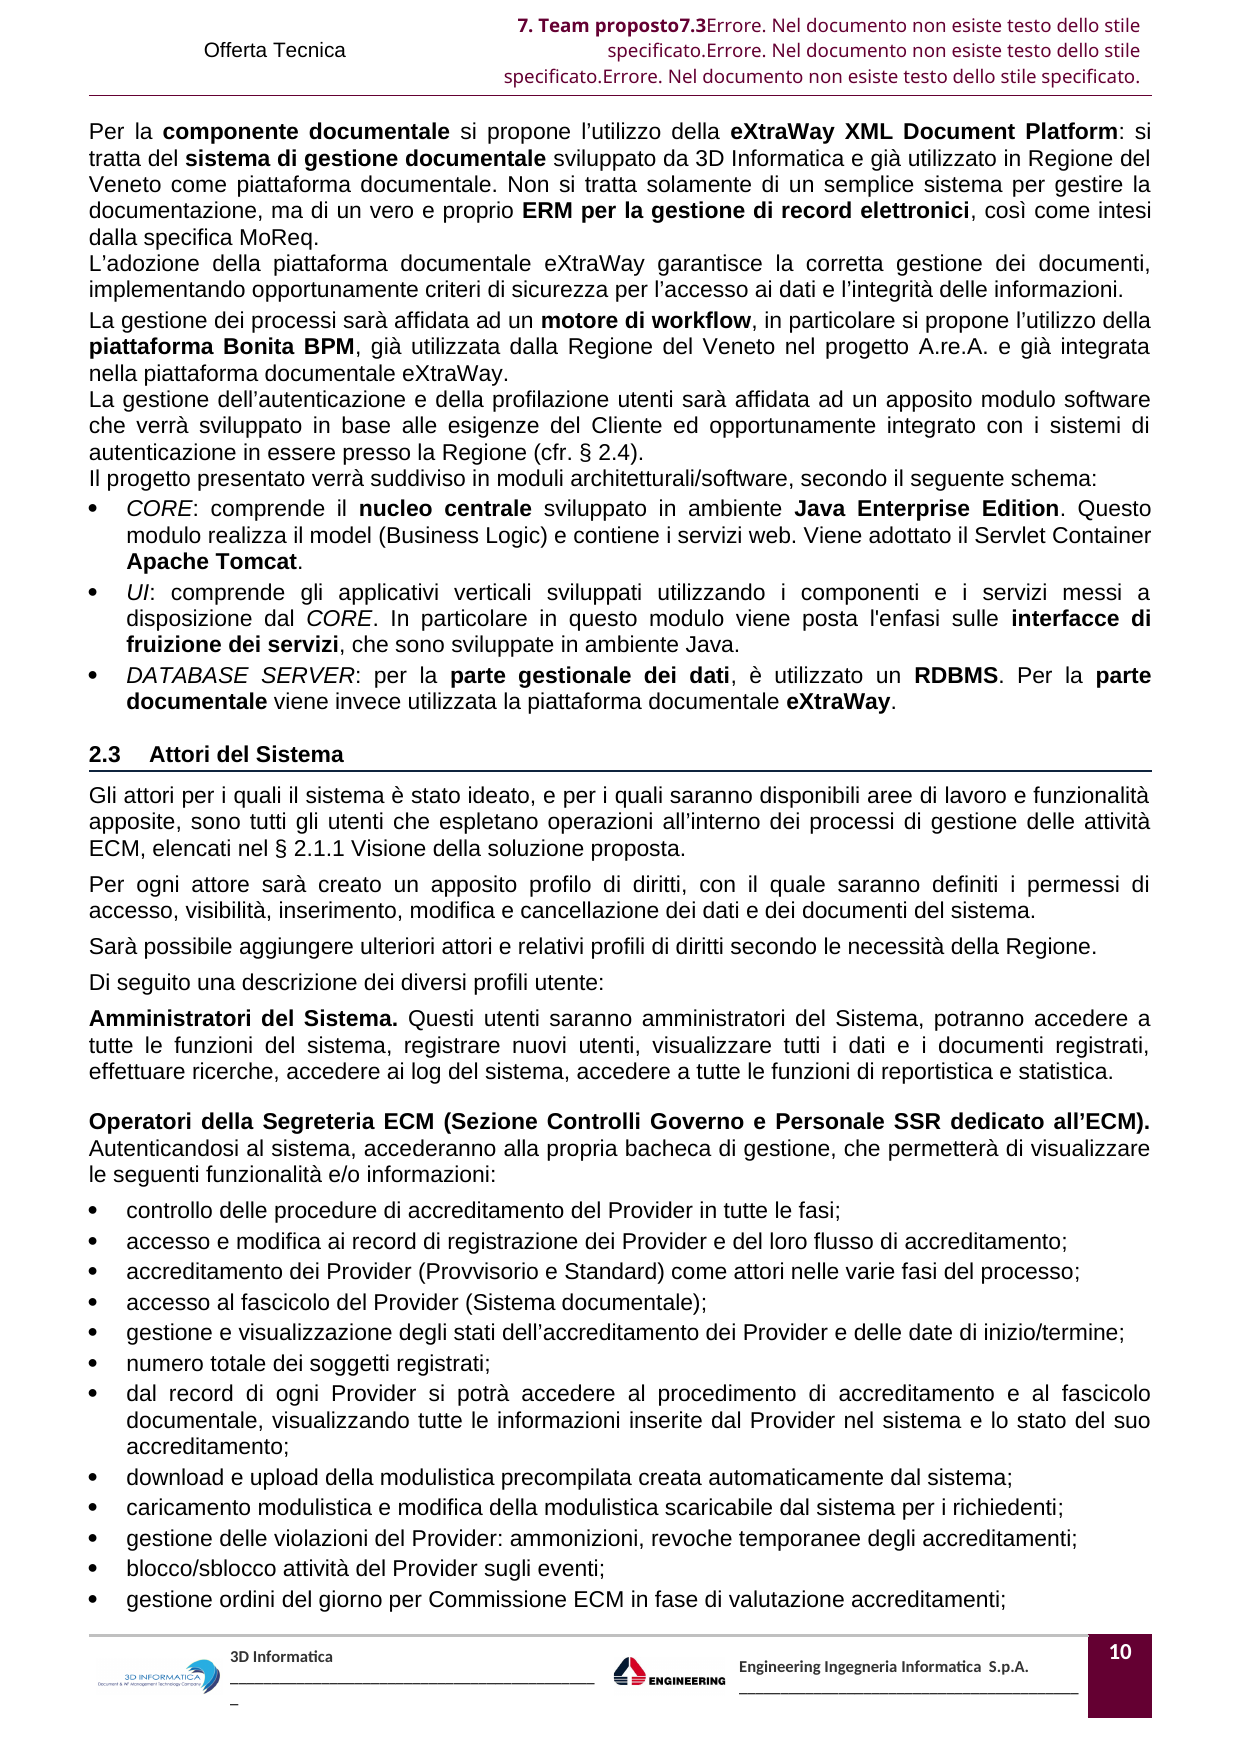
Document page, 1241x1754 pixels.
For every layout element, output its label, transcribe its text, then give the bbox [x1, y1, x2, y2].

text Gli attori per i quali il sistema è stato ideato, e per i quali saranno disponibili aree di lavoro e funzionalità apposite, sono tutti gli utenti che espletano operazioni all’interno dei processi di gestione delle attività ECM, elencati nel § 2.1.1 Visione della soluzione proposta. [89, 781, 1152, 861]
text caricamento modulistica e modifica della modulistica scaricabile dal sistema per i richiedenti; [89, 1494, 1152, 1520]
text Per ogni attore sarà creato un apposito profilo di diritti, con il quale saranno definiti i permessi di accesso, visibilità, inserimento, modifica e cancellazione dei dati e dei documenti del sistema. [89, 870, 1152, 923]
text Operatori della Segreteria ECM (Sezione Controlli Governo e Personale SSR dedicato all’ECM). Autenticandosi al sistema, accederanno alla propria bacheca di gestione, che permetterà di visualizzare le seguenti funzionalità e/o informazioni: [89, 1108, 1152, 1188]
text Amministratori del Sistema. Questi utenti saranno amministratori del Sistema, potranno accedere a tutte le funzioni del sistema, registrare nuovi utenti, visualizzare tutti i dati e i documenti registrati, effettuare ricerche, accedere ai log del sistema, accedere a tutte le funzioni di reportistica e statistica. [89, 1005, 1152, 1084]
text Di seguito una descrizione dei diversi profili utente: [89, 969, 1152, 995]
text numero totale dei soggetti registrati; [89, 1350, 1152, 1376]
list La gestione dell’autenticazione e della profilazione utenti sarà affidata ad un apposito modulo software che verrà sviluppato in base alle esigenze del Cliente ed opportunamente integrato con i sistemi di autenticazione in essere presso la Regione (cfr. § 2.4). [89, 386, 1152, 465]
text gestione e visualizzazione degli stati dell’accreditamento dei Provider e delle date di inizio/termine; [89, 1319, 1152, 1346]
subtitle Attori del Sistema [89, 741, 1152, 770]
text Per la componente documentale si propone l’utilizzo della eXtraWay XML Document Platform: si tratta del sistema di gestione documentale sviluppato da 3D Informatica e già utilizzato in Regione del Veneto come piattaforma documentale. Non si tratta solamente di un semplice sistema per gestire la documentazione, ma di un vero e proprio ERM per la gestione di record elettronici, così come intesi dalla specifica MoReq. [89, 118, 1152, 250]
text gestione delle violazioni del Provider: ammonizioni, revoche temporanee degli accreditamenti; [89, 1524, 1152, 1551]
text download e upload della modulistica precompilata creata automaticamente dal sistema; [89, 1463, 1152, 1490]
text gestione ordini del giorno per Commissione ECM in fase di valutazione accreditamenti; [89, 1586, 1152, 1612]
picture [613, 1657, 726, 1696]
text accreditamento dei Provider (Provvisorio e Standard) come attori nelle varie fasi del processo; [89, 1258, 1152, 1284]
text CORE: comprende il nucleo centrale sviluppato in ambiente Java Enterprise Edition. Questo modulo realizza il model (Business Logic) e contiene i servizi web. Viene adottato il Servlet Container Apache Tomcat. [89, 495, 1152, 574]
text L’adozione della piattaforma documentale eXtraWay garantisce la corretta gestione dei documenti, implementando opportunamente criteri di sicurezza per l’accesso ai dati e l’integrità delle informazioni. [89, 250, 1152, 303]
text UI: comprende gli applicativi verticali sviluppati utilizzando i componenti e i servizi messi a disposizione dal CORE. In particolare in questo modulo viene posta l'enfasi sulle interfacce di fruizione dei servizi, che sono sviluppate in ambiente Java. [89, 579, 1152, 658]
picture [96, 1658, 223, 1695]
text blocco/sblocco attività del Provider sugli eventi; [89, 1555, 1152, 1581]
text Sarà possibile aggiungere ulteriori attori e relativi profili di diritti secondo le necessità della Regione. [89, 933, 1152, 959]
text controllo delle procedure di accreditamento del Provider in tutte le fasi; [89, 1197, 1152, 1223]
text accesso al fascicolo del Provider (Sistema documentale); [89, 1289, 1152, 1315]
text accesso e modifica ai record di registrazione dei Provider e del loro flusso di accreditamento; [89, 1228, 1152, 1254]
list Il progetto presentato verrà suddiviso in moduli architetturali/software, secondo il seguente schema: [89, 465, 1152, 491]
text DATABASE SERVER: per la parte gestionale dei dati, è utilizzato un RDBMS. Per la parte documentale viene invece utilizzata la piattaforma documentale eXtraWay. [89, 662, 1152, 714]
list La gestione dei processi sarà affidata ad un motore di workflow, in particolare si propone l’utilizzo della piattaforma Bonita BPM, già utilizzata dalla Regione del Veneto nel progetto A.re.A. e già integrata nella piattaforma documentale eXtraWay. [89, 307, 1152, 386]
text dal record di ogni Provider si potrà accedere al procedimento di accreditamento e al fascicolo documentale, visualizzando tutte le informazioni inserite dal Provider nel sistema e lo stato del suo accreditamento; [89, 1380, 1152, 1459]
